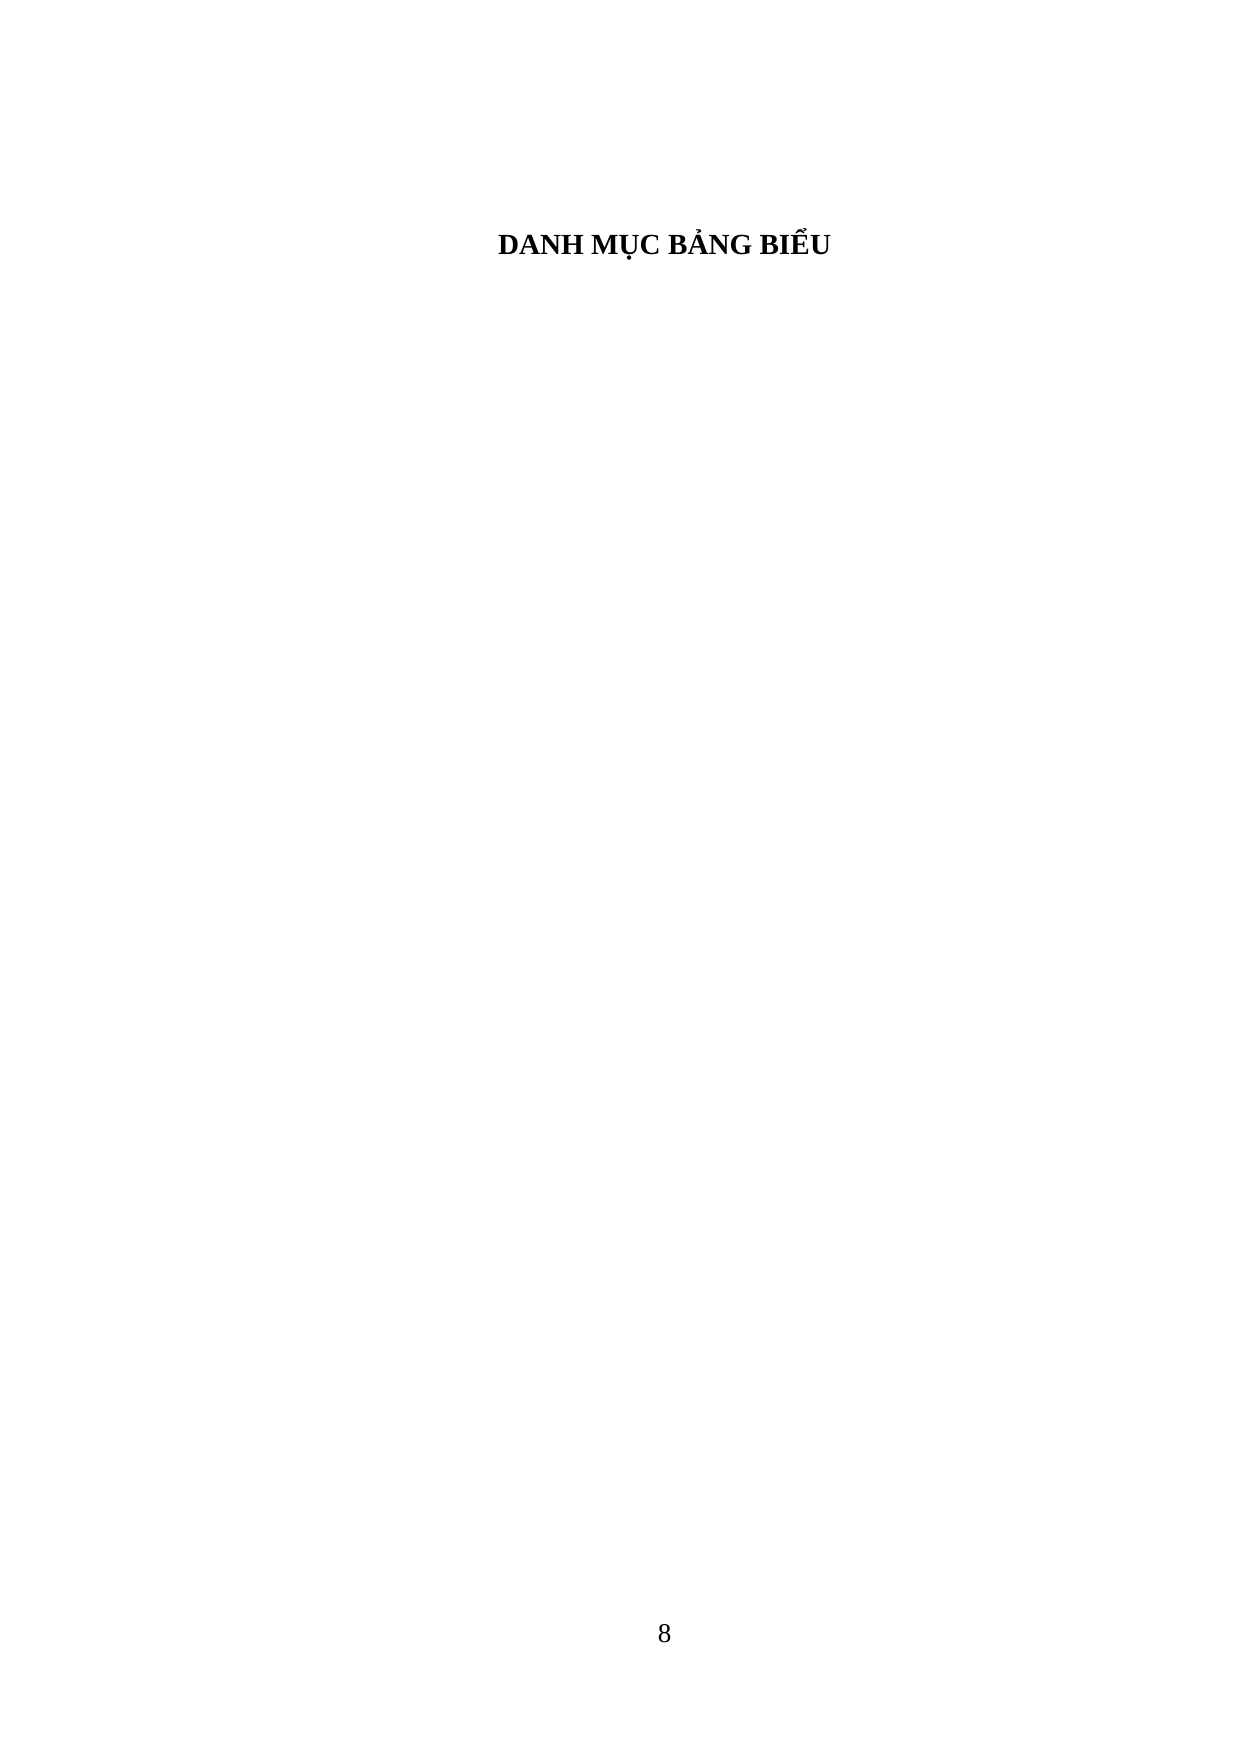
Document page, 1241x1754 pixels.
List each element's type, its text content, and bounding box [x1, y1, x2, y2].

subtitle DANH MỤC BẢNG BIỂU [207, 227, 1122, 261]
